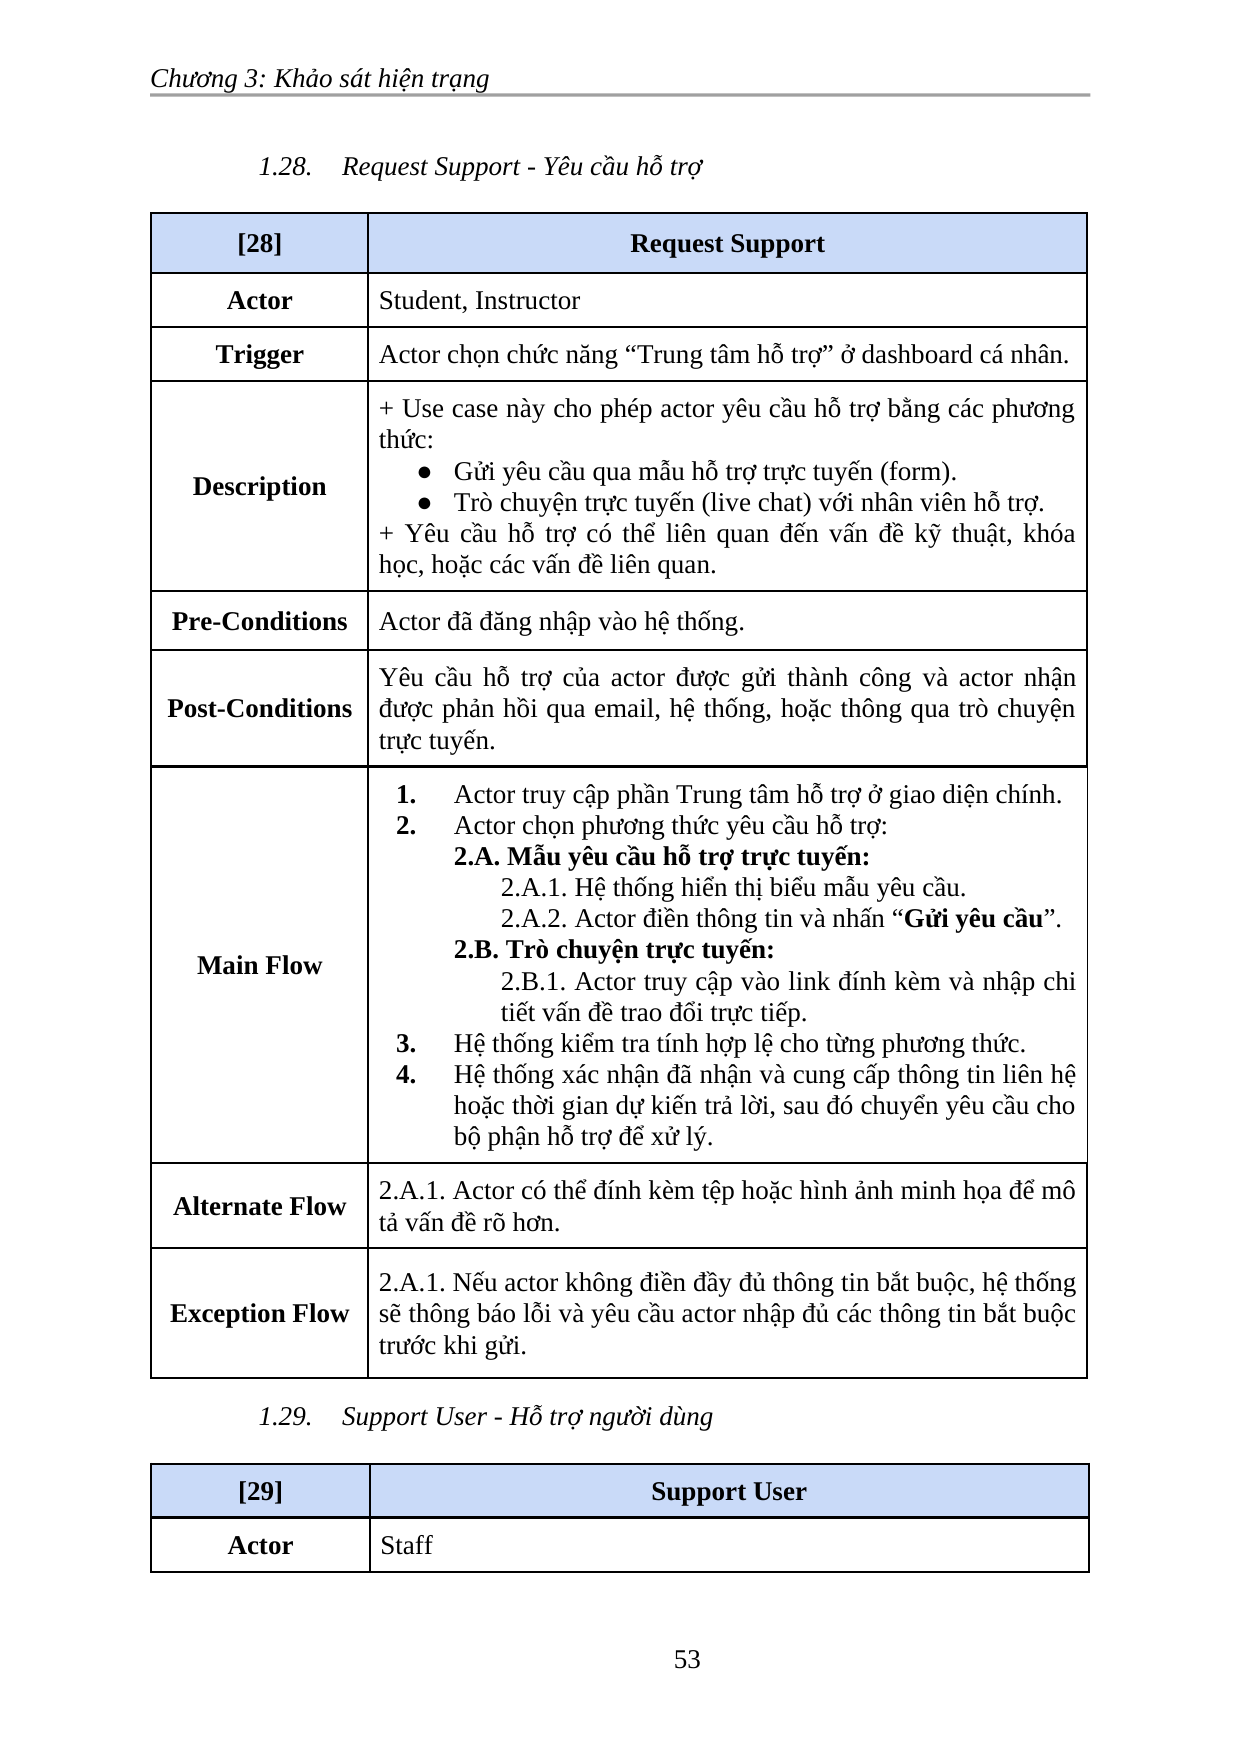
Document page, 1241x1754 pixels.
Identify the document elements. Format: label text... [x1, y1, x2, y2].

table_cell + Use case này cho phép actor yêu cầu hỗ trợ bằng các phương thức: Gửi yêu cầu qua mẫu hỗ trợ trực tuyến (form). Trò chuyện trực tuyến (live chat) với nhân viên hỗ trợ. + Yêu cầu hỗ trợ có thể liên quan đến vấn đề kỹ thuật, khóa học, hoặc các vấn đề liên quan. [369, 382, 1086, 589]
table_cell Staff [371, 1519, 1088, 1571]
table_cell Main Flow [152, 768, 367, 1162]
subtitle Support User - Hỗ trợ người dùng [312, 1400, 1090, 1431]
table_cell Yêu cầu hỗ trợ của actor được gửi thành công và actor nhận được phản hồi qua email, hệ thống, hoặc thông qua trò chuyện trực tuyến. [369, 651, 1086, 765]
table_cell Actor [152, 274, 367, 326]
table_header Request Support [369, 214, 1086, 272]
table_cell 2.A.1. Nếu actor không điền đầy đủ thông tin bắt buộc, hệ thống sẽ thông báo lỗi và yêu cầu actor nhập đủ các thông tin bắt buộc trước khi gửi. [369, 1249, 1086, 1377]
table_cell Alternate Flow [152, 1164, 367, 1247]
table_cell Actor [152, 1519, 369, 1571]
table_cell Actor chọn chức năng “Trung tâm hỗ trợ” ở dashboard cá nhân. [369, 328, 1086, 380]
table_cell Description [152, 382, 367, 589]
table_cell Student, Instructor [369, 274, 1086, 326]
table_cell Actor truy cập phần Trung tâm hỗ trợ ở giao diện chính. Actor chọn phương thức yêu cầu hỗ trợ: 2.A. Mẫu yêu cầu hỗ trợ trực tuyến: 2.A.1. Hệ thống hiển thị biểu mẫu yêu cầu. 2.A.2. Actor điền thông tin và nhấn “Gửi yêu cầu”. 2.B. Trò chuyện trực tuyến: 2.B.1. Actor truy cập vào link đính kèm và nhập chi tiết vấn đề trao đổi trực tiếp. Hệ thống kiểm tra tính hợp lệ cho từng phương thức. Hệ thống xác nhận đã nhận và cung cấp thông tin liên hệ hoặc thời gian dự kiến trả lời, sau đó chuyển yêu cầu cho bộ phận hỗ trợ để xử lý. [369, 768, 1087, 1162]
table_cell 2.A.1. Actor có thể đính kèm tệp hoặc hình ảnh minh họa để mô tả vấn đề rõ hơn. [369, 1164, 1086, 1247]
table_header [29] [152, 1465, 369, 1516]
table_cell Post-Conditions [152, 651, 367, 765]
table_cell Pre-Conditions [152, 592, 367, 649]
table_header [28] [152, 214, 367, 272]
subtitle Request Support - Yêu cầu hỗ trợ [312, 150, 1090, 181]
table_cell Actor đã đăng nhập vào hệ thống. [369, 592, 1086, 649]
table_header Support User [371, 1465, 1088, 1516]
table_cell Trigger [152, 328, 367, 380]
table_cell Exception Flow [152, 1249, 367, 1377]
